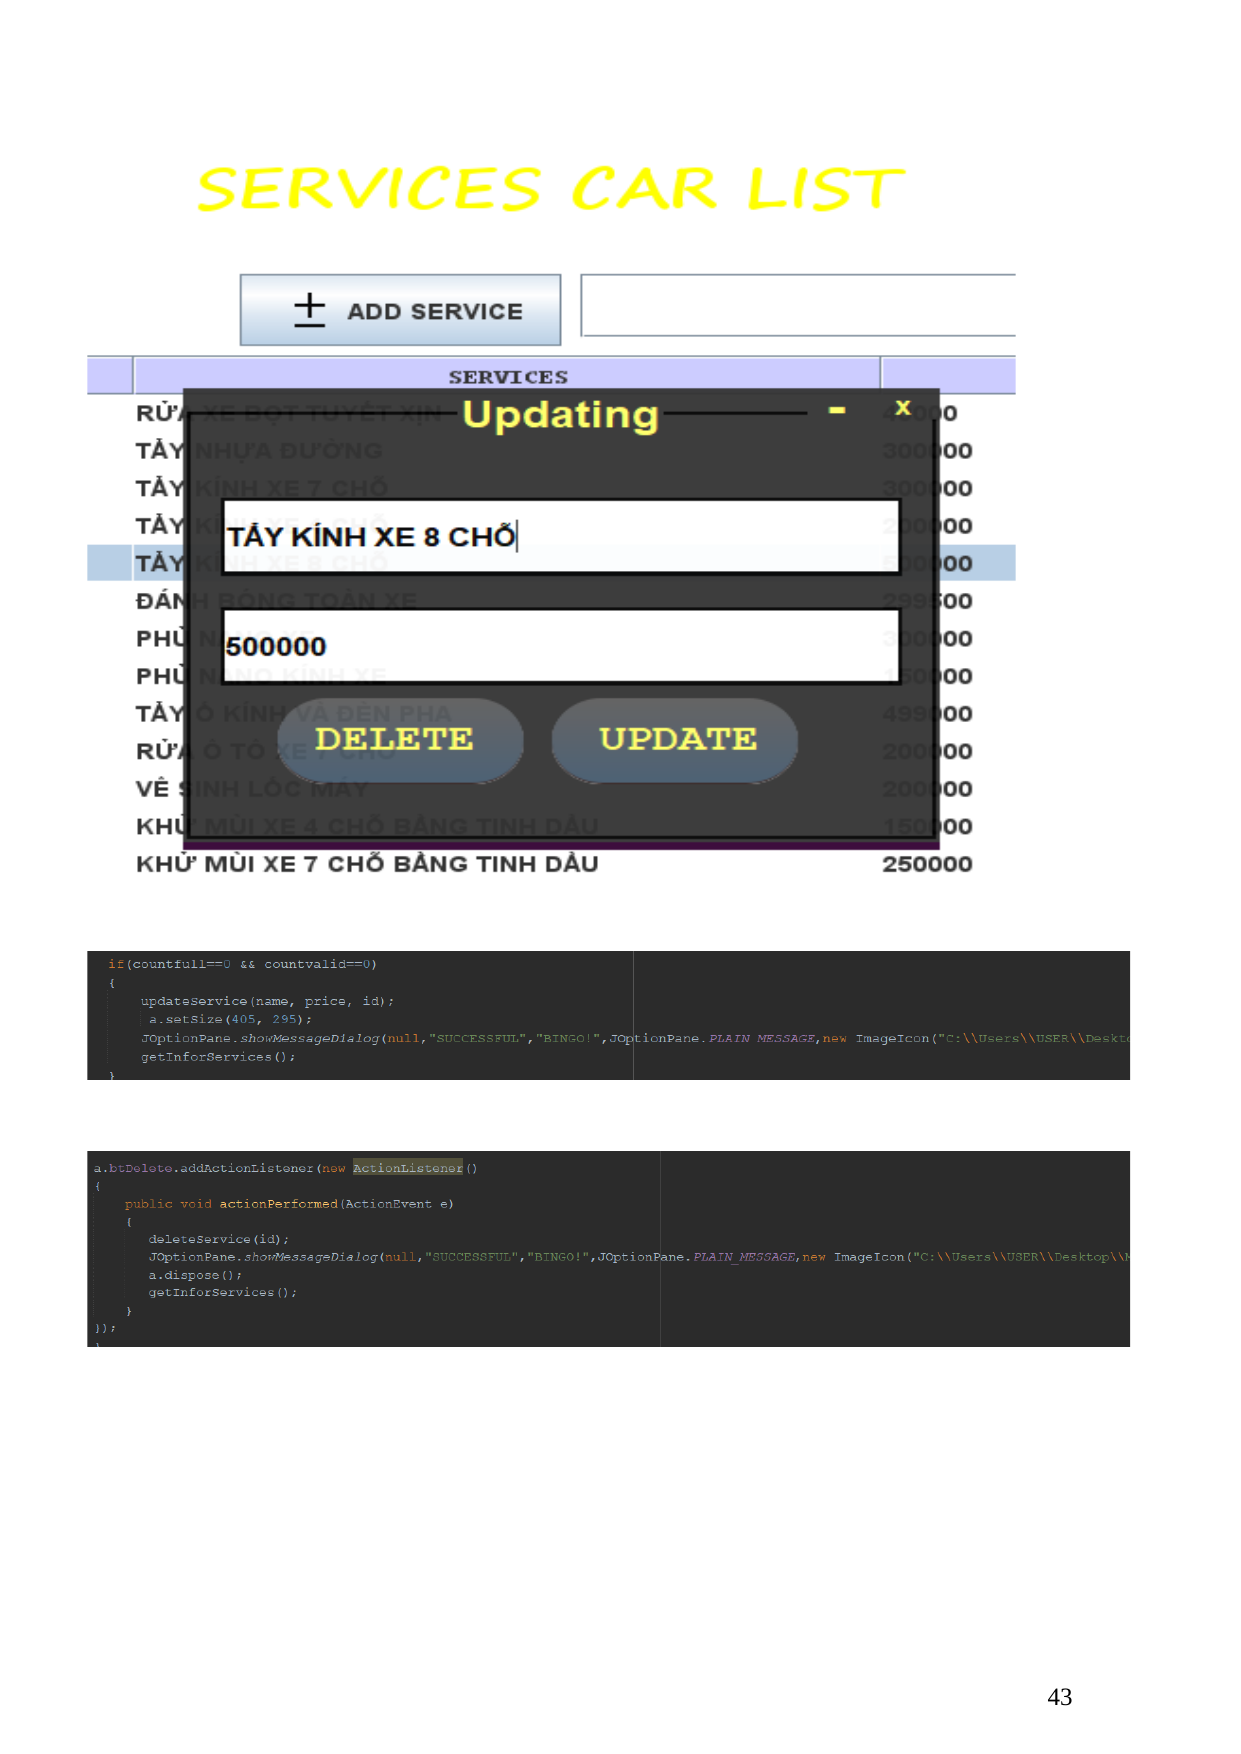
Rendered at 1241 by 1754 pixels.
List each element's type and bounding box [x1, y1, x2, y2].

picture [87, 1151, 1131, 1347]
picture [87, 951, 1131, 1080]
picture [87, 150, 1016, 880]
